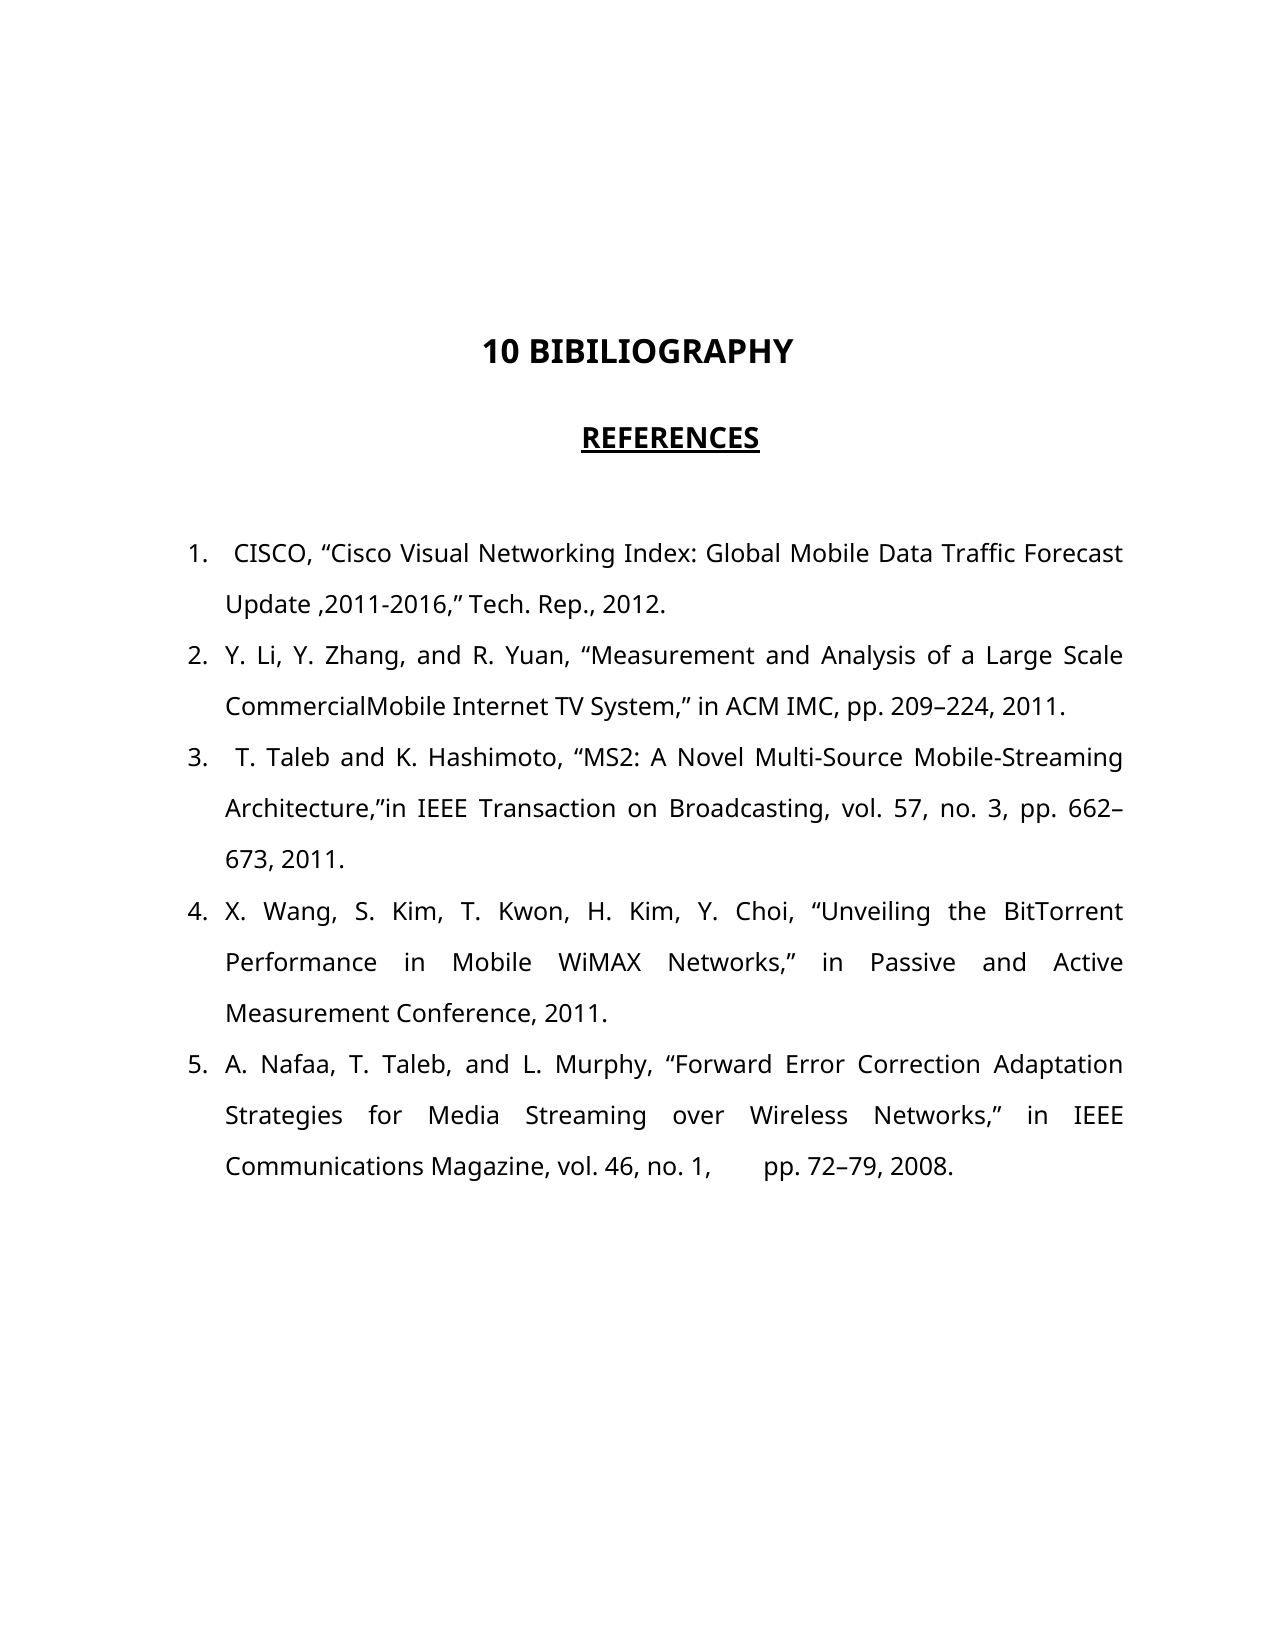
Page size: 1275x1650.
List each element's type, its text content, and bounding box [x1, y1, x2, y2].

list CISCO, “Cisco Visual Networking Index: Global Mobile Data Traffic Forecast Update ,2011-2016,” Tech. Rep., 2012. [187, 536, 1125, 621]
list X. Wang, S. Kim, T. Kwon, H. Kim, Y. Choi, “Unveiling the BitTorrent Performance in Mobile WiMAX Networks,” in Passive and Active Measurement Conference, 2011. [187, 893, 1125, 1029]
text 10 BIBILIOGRAPHY [150, 328, 1125, 373]
list Y. Li, Y. Zhang, and R. Yuan, “Measurement and Analysis of a Large Scale CommercialMobile Internet TV System,” in ACM IMC, pp. 209–224, 2011. [187, 638, 1125, 723]
list REFERENCES [216, 417, 1125, 457]
list A. Nafaa, T. Taleb, and L. Murphy, “Forward Error Correction Adaptation Strategies for Media Streaming over Wireless Networks,” in IEEE Communications Magazine, vol. 46, no. 1, pp. 72–79, 2008. [187, 1046, 1125, 1182]
list T. Taleb and K. Hashimoto, “MS2: A Novel Multi-Source Mobile-Streaming Architecture,”in IEEE Transaction on Broadcasting, vol. 57, no. 3, pp. 662–673, 2011. [187, 740, 1125, 876]
